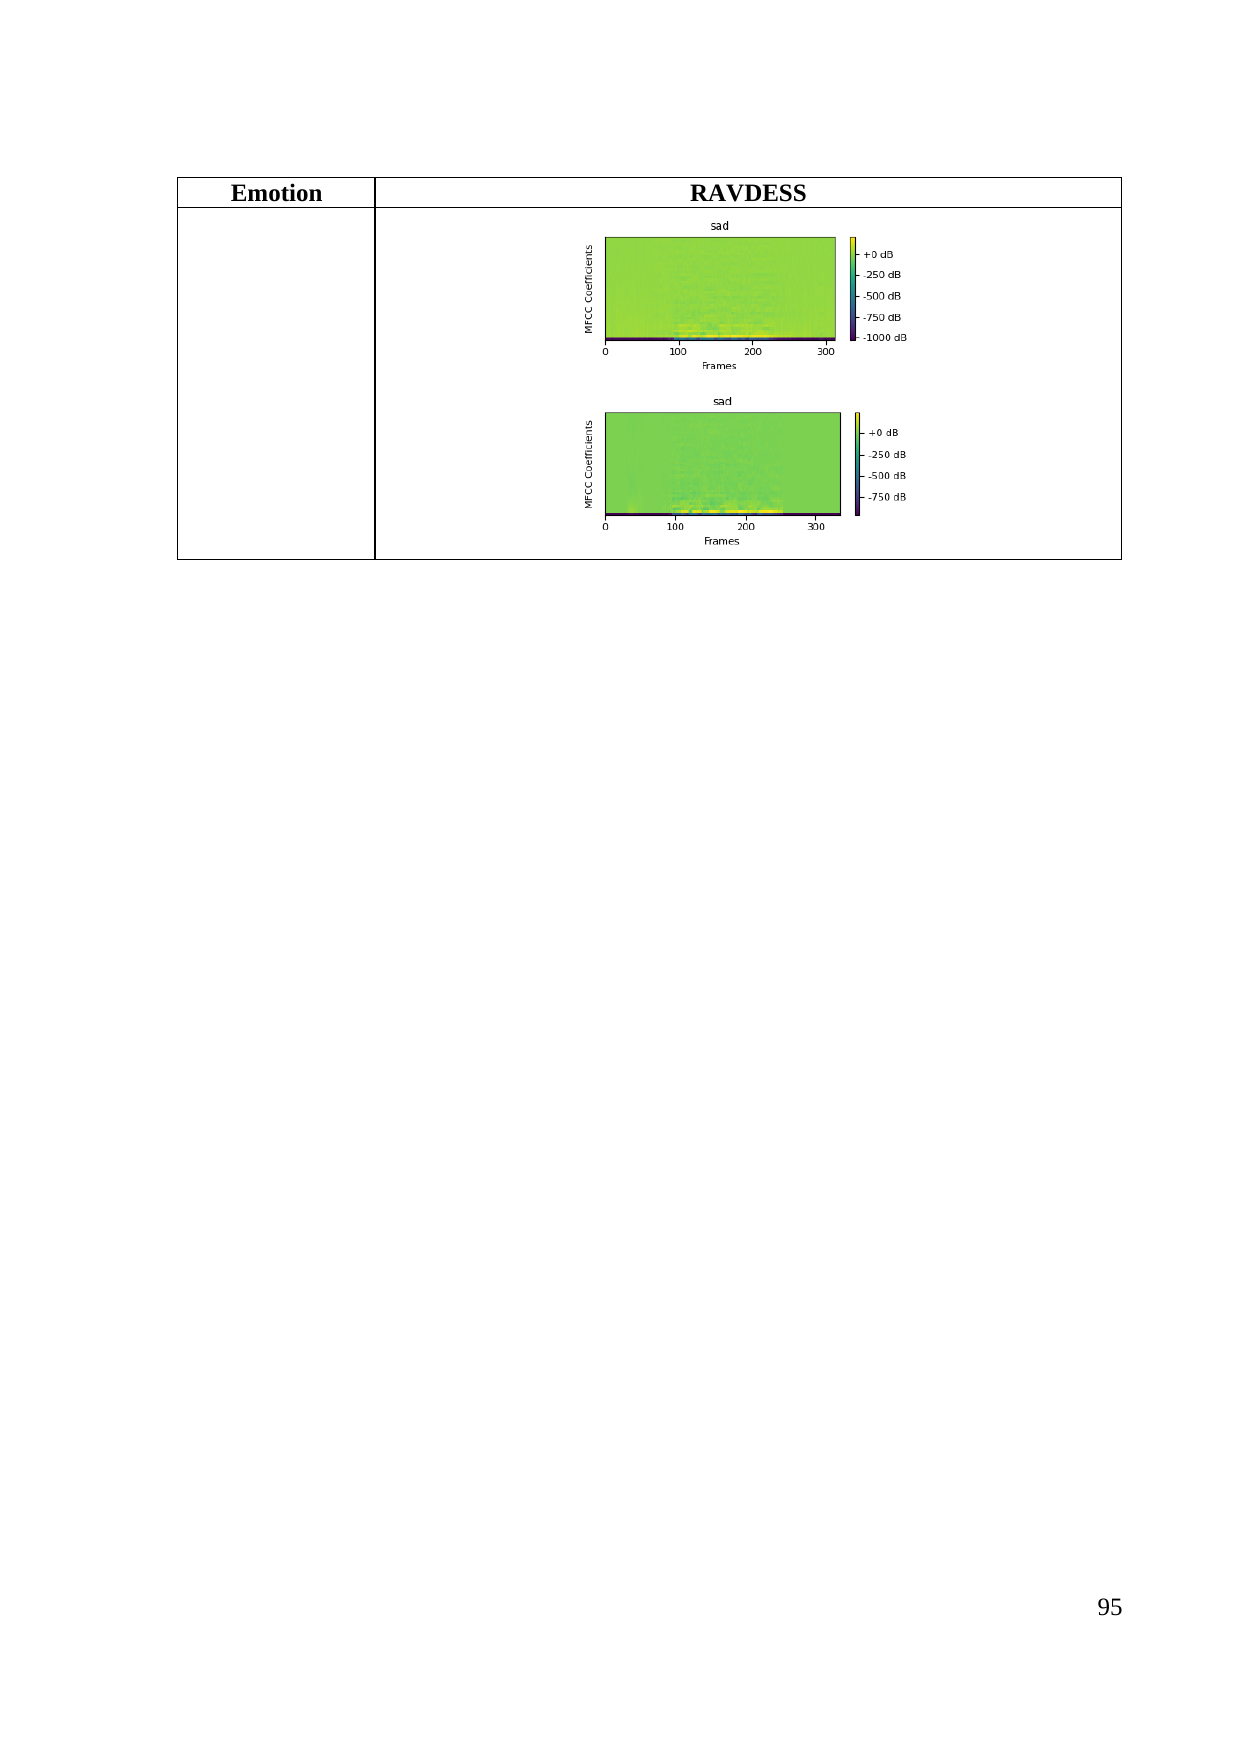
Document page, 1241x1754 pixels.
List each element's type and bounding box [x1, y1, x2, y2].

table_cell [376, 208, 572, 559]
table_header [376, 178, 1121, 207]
picture [572, 208, 924, 559]
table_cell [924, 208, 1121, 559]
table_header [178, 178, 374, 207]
